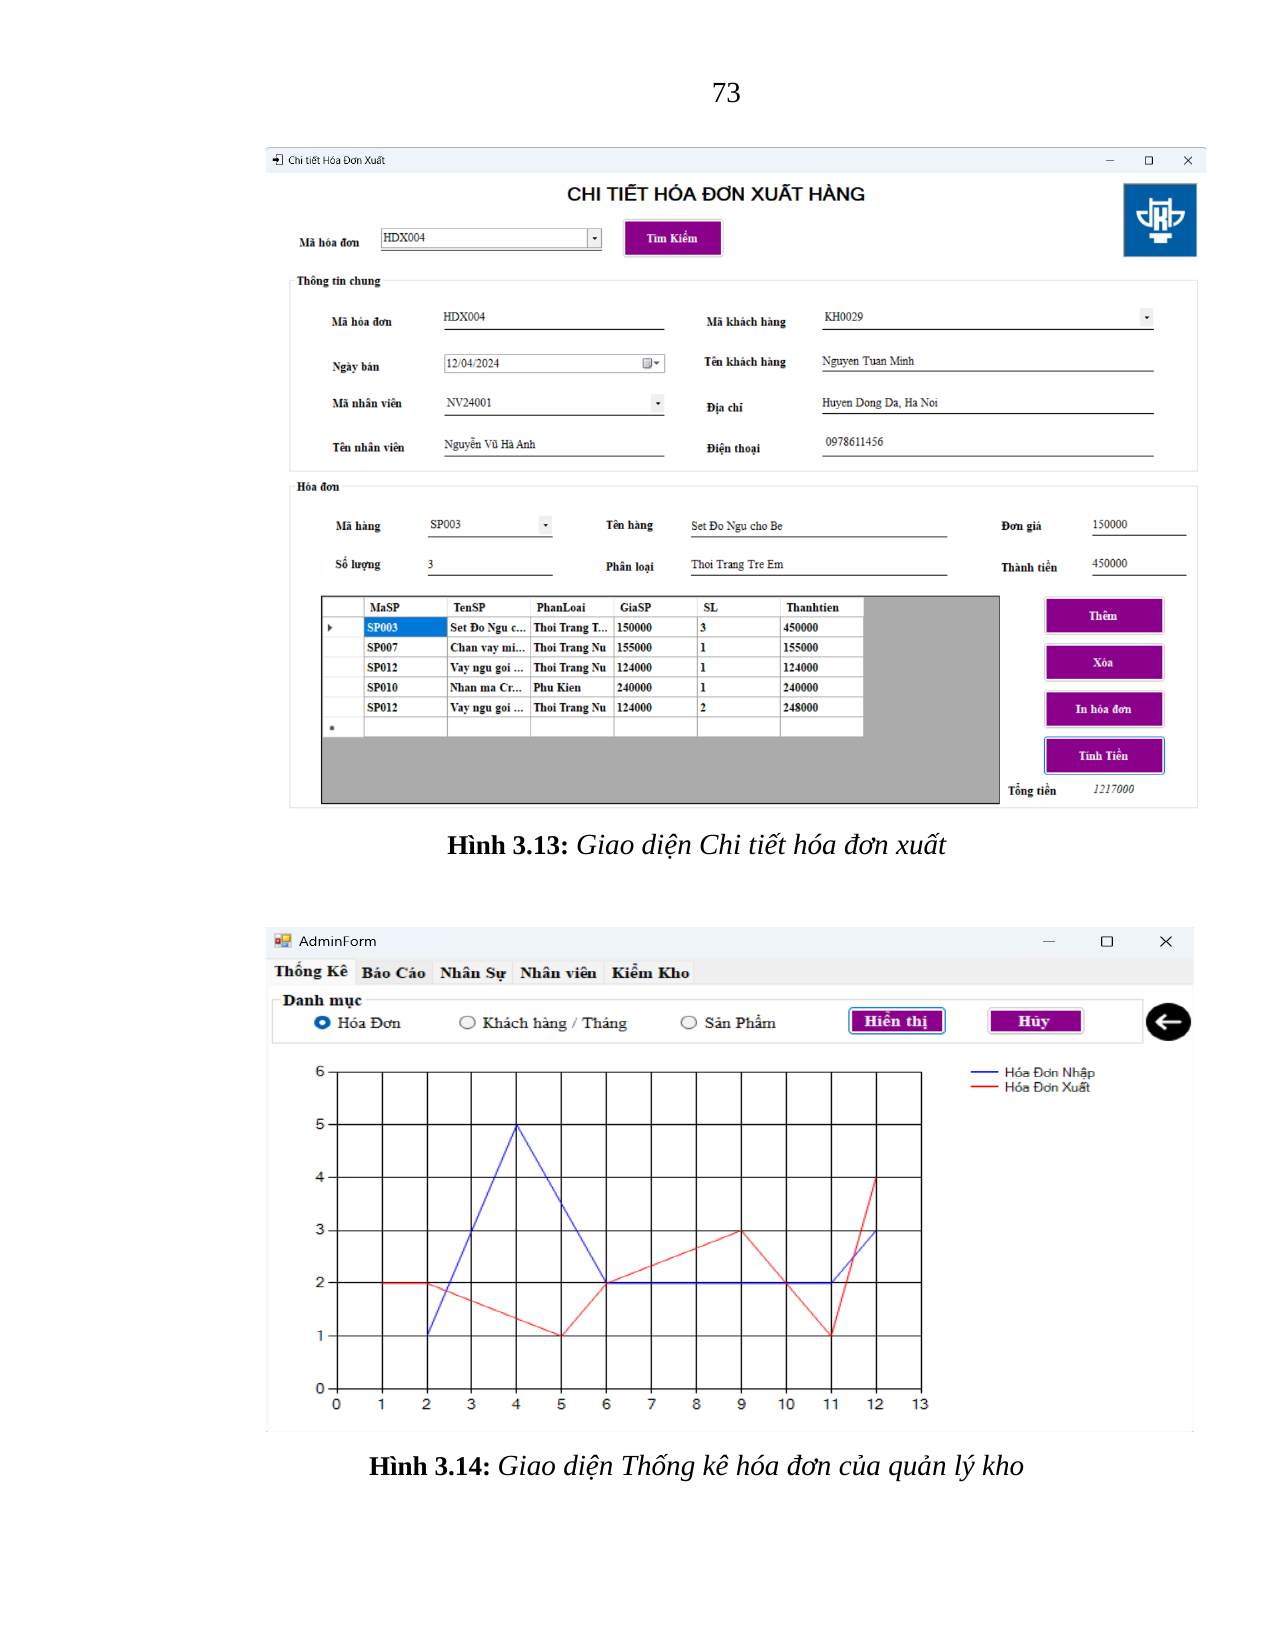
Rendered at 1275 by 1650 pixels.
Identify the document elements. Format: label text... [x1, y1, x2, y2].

title Giao diện Thống kê hóa đơn của quản lý kho [207, 1448, 1186, 1482]
picture [265, 147, 1207, 811]
title Giao diện Chi tiết hóa đơn xuất [207, 827, 1186, 861]
picture [265, 927, 1194, 1432]
